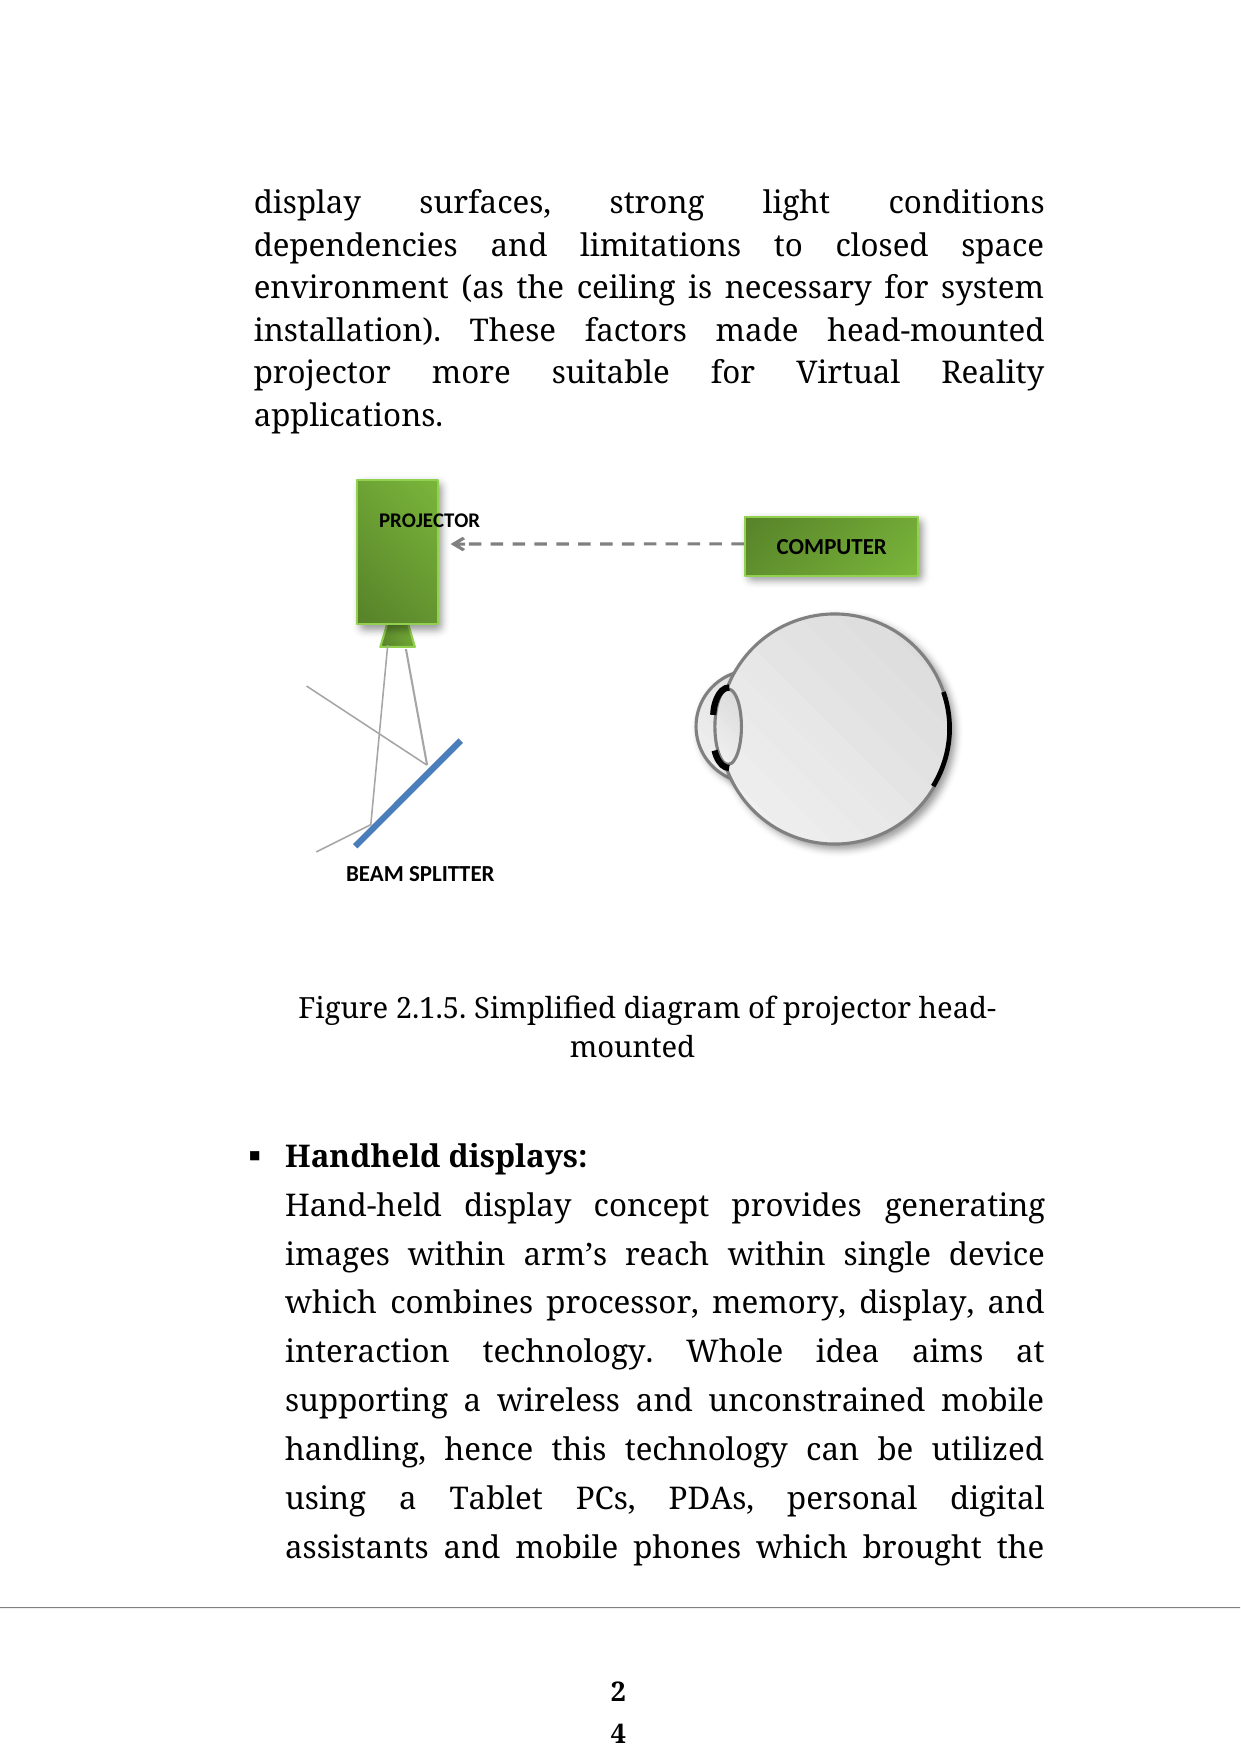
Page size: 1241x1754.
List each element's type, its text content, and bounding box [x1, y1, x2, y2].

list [285, 1182, 1045, 1568]
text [253, 180, 1045, 436]
list Handheld displays: [247, 1133, 1045, 1176]
